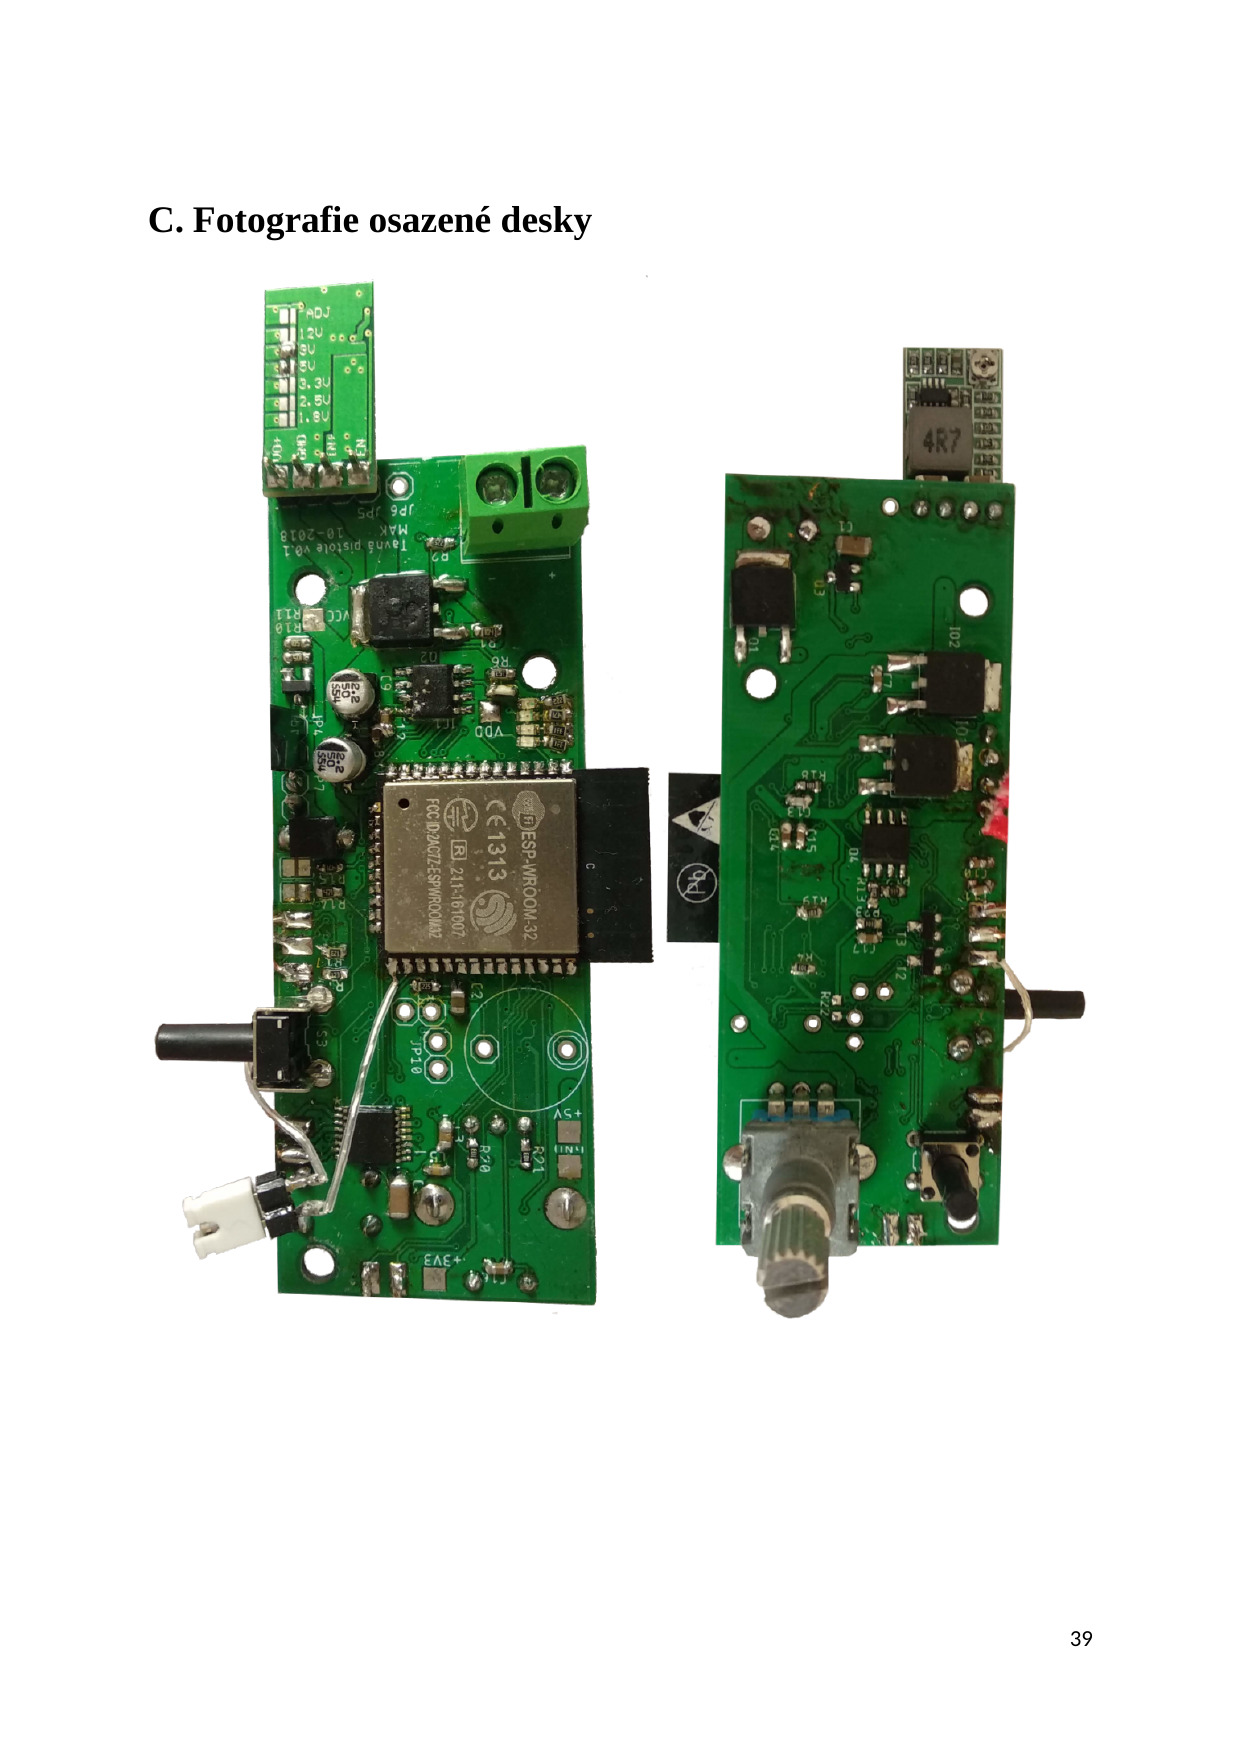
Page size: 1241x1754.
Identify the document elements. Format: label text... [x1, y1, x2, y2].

subtitle Fotografie osazené desky [148, 198, 1093, 241]
picture [150, 272, 1090, 1331]
